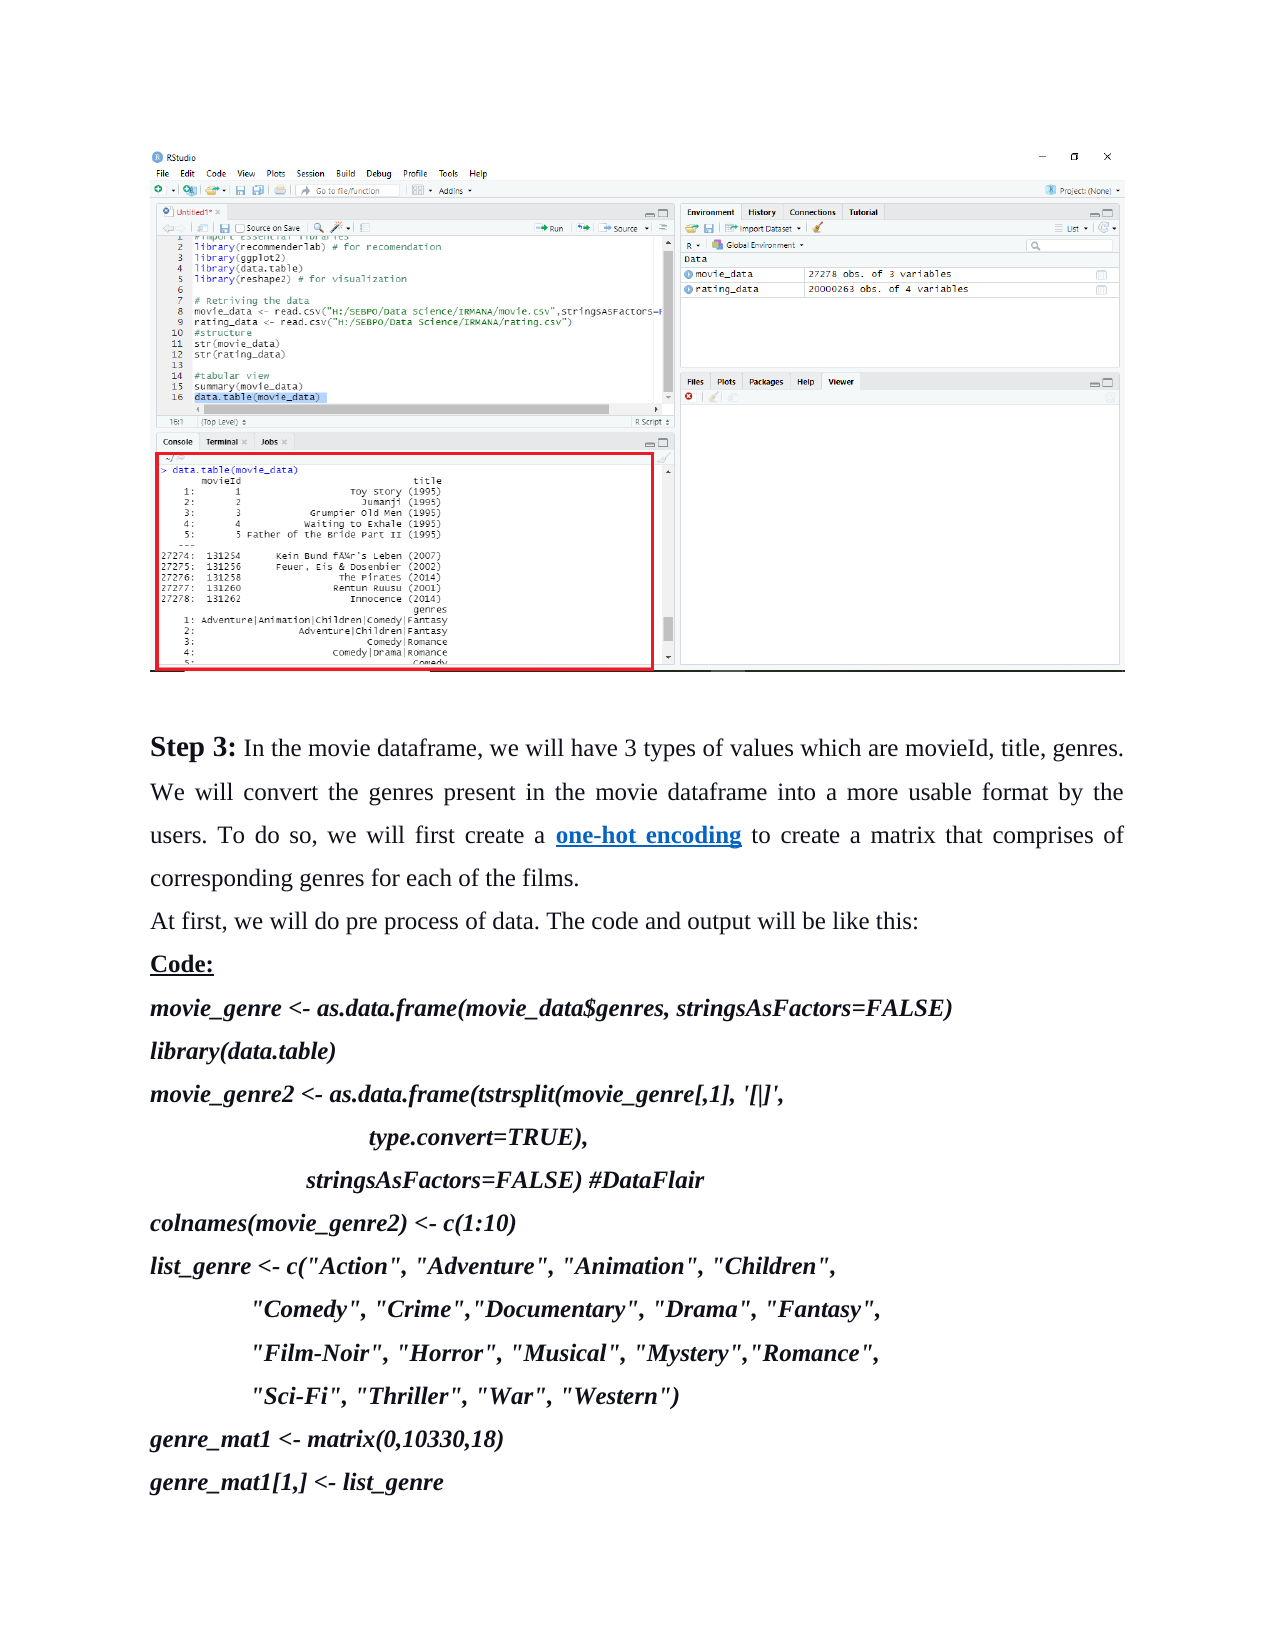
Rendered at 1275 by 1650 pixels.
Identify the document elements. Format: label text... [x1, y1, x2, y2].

text Code: [150, 949, 1125, 978]
text movie_genre2 <- as.data.frame(tstrsplit(movie_genre[,1], '[|]', [150, 1079, 1125, 1108]
text Step 3: In the movie dataframe, we will have 3 types of values which are movieId, title, genres. We will convert the genres present in the movie dataframe into a more usable format by the users. To do so, we will first create a one-hot encoding to create a matrix that comprises of corresponding genres for each of the films. [150, 729, 1125, 892]
text At first, we will do pre process of data. The code and output will be like this: [150, 906, 1125, 935]
text genre_mat1[1,] <- list_genre [150, 1467, 1125, 1496]
text genre_mat1 <- matrix(0,10330,18) [150, 1424, 1125, 1453]
text "Comedy", "Crime","Documentary", "Drama", "Fantasy", [150, 1294, 1125, 1323]
text type.convert=TRUE), [150, 1122, 1125, 1151]
text library(data.table) [150, 1036, 1125, 1064]
text movie_genre <- as.data.frame(movie_data$genres, stringsAsFactors=FALSE) [150, 993, 1125, 1021]
text list_genre <- c("Action", "Adventure", "Animation", "Children", [150, 1251, 1125, 1280]
text "Sci-Fi", "Thriller", "War", "Western") [150, 1381, 1125, 1409]
text "Film-Noir", "Horror", "Musical", "Mystery","Romance", [150, 1338, 1125, 1366]
text stringsAsFactors=FALSE) #DataFlair [150, 1165, 1125, 1194]
picture [150, 150, 1125, 672]
text colnames(movie_genre2) <- c(1:10) [150, 1208, 1125, 1237]
